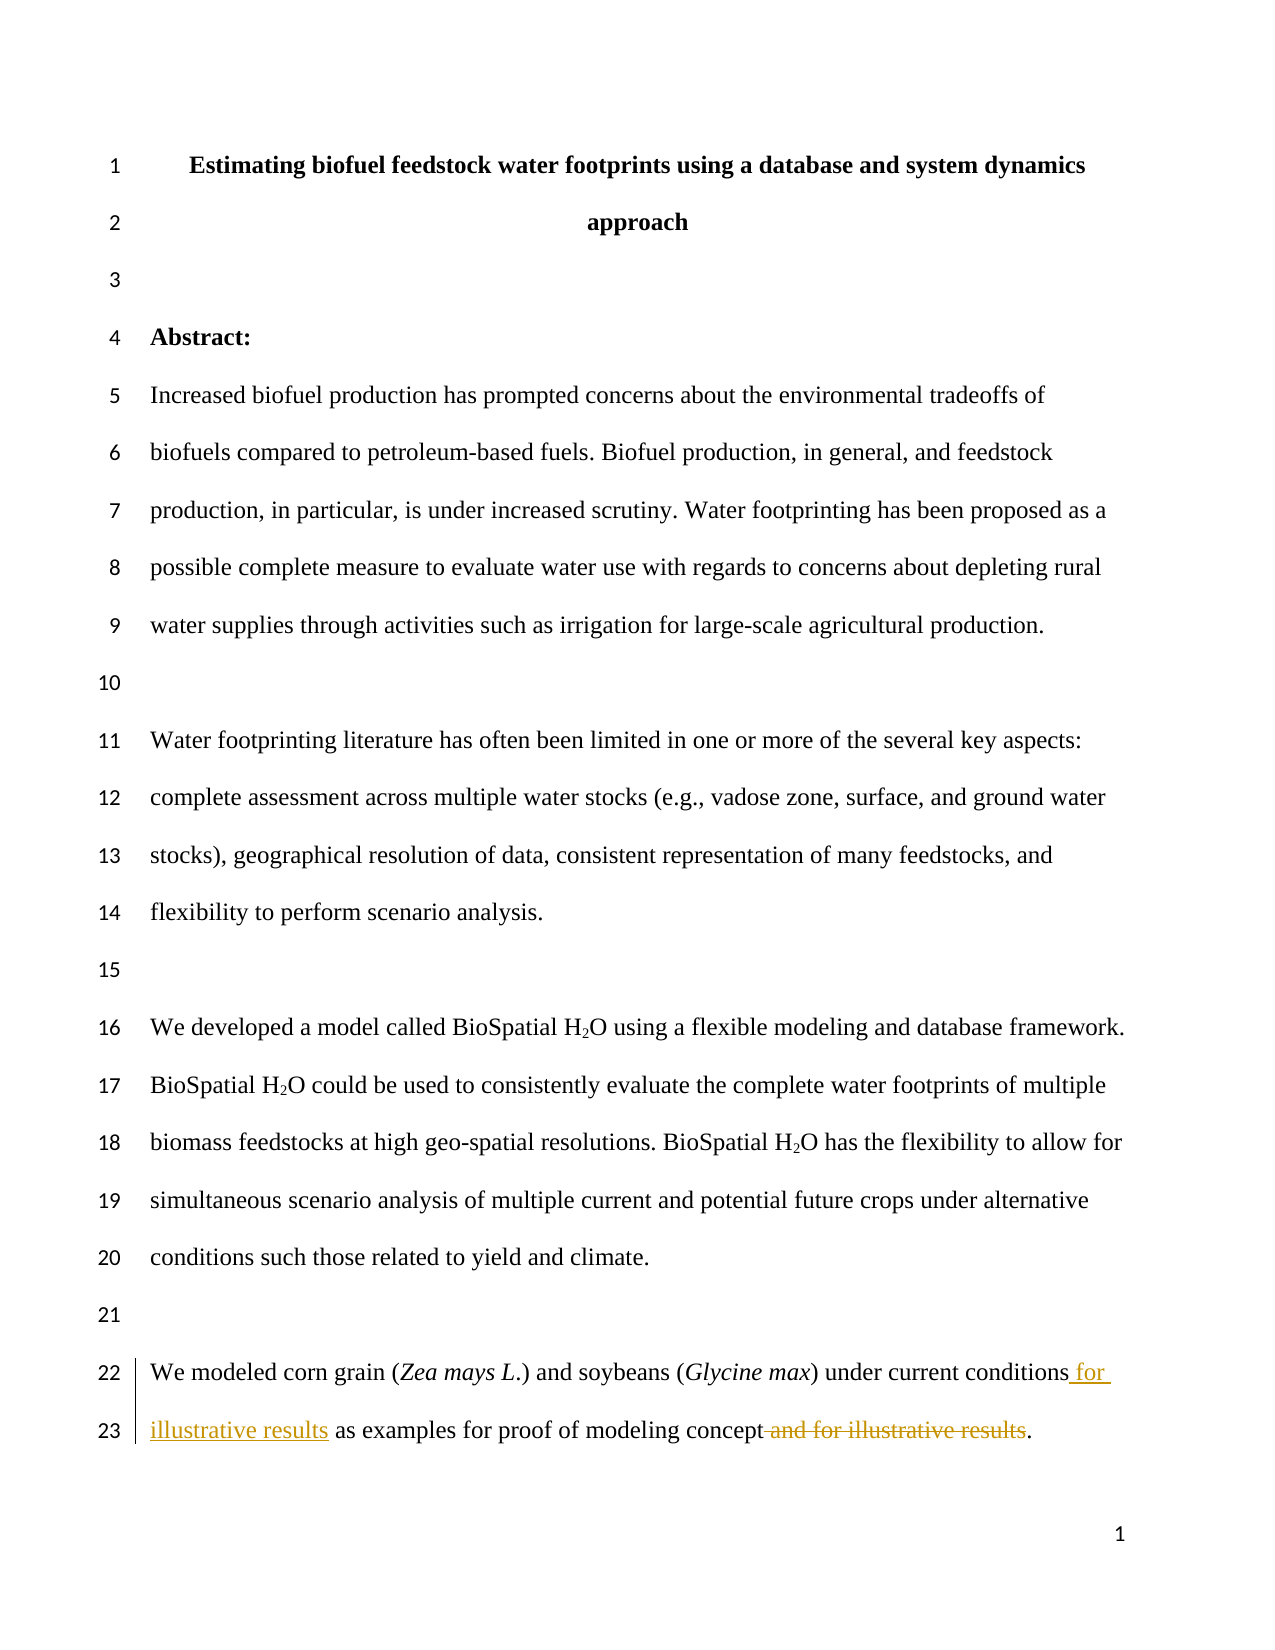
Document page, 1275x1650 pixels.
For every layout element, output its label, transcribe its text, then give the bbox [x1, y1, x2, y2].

text Abstract: [150, 322, 1125, 351]
text Estimating biofuel feedstock water footprints using a database and system dynamics approach [150, 150, 1125, 236]
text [150, 1357, 1125, 1444]
text We developed a model called BioSpatial H2O using a flexible modeling and database framework. BioSpatial H2O could be used to consistently evaluate the complete water footprints of multiple biomass feedstocks at high geo-spatial resolutions. BioSpatial H2O has the flexibility to allow for simultaneous scenario analysis of multiple current and potential future crops under alternative conditions such those related to yield and climate. [150, 1012, 1125, 1271]
text Water footprinting literature has often been limited in one or more of the several key aspects: complete assessment across multiple water stocks (e.g., vadose zone, surface, and ground water stocks), geographical resolution of data, consistent representation of many feedstocks, and flexibility to perform scenario analysis. [150, 725, 1125, 926]
text Increased biofuel production has prompted concerns about the environmental tradeoffs of biofuels compared to petroleum-based fuels. Biofuel production, in general, and feedstock production, in particular, is under increased scrutiny. Water footprinting has been proposed as a possible complete measure to evaluate water use with regards to concerns about depleting rural water supplies through activities such as irrigation for large-scale agricultural production. [150, 380, 1125, 639]
